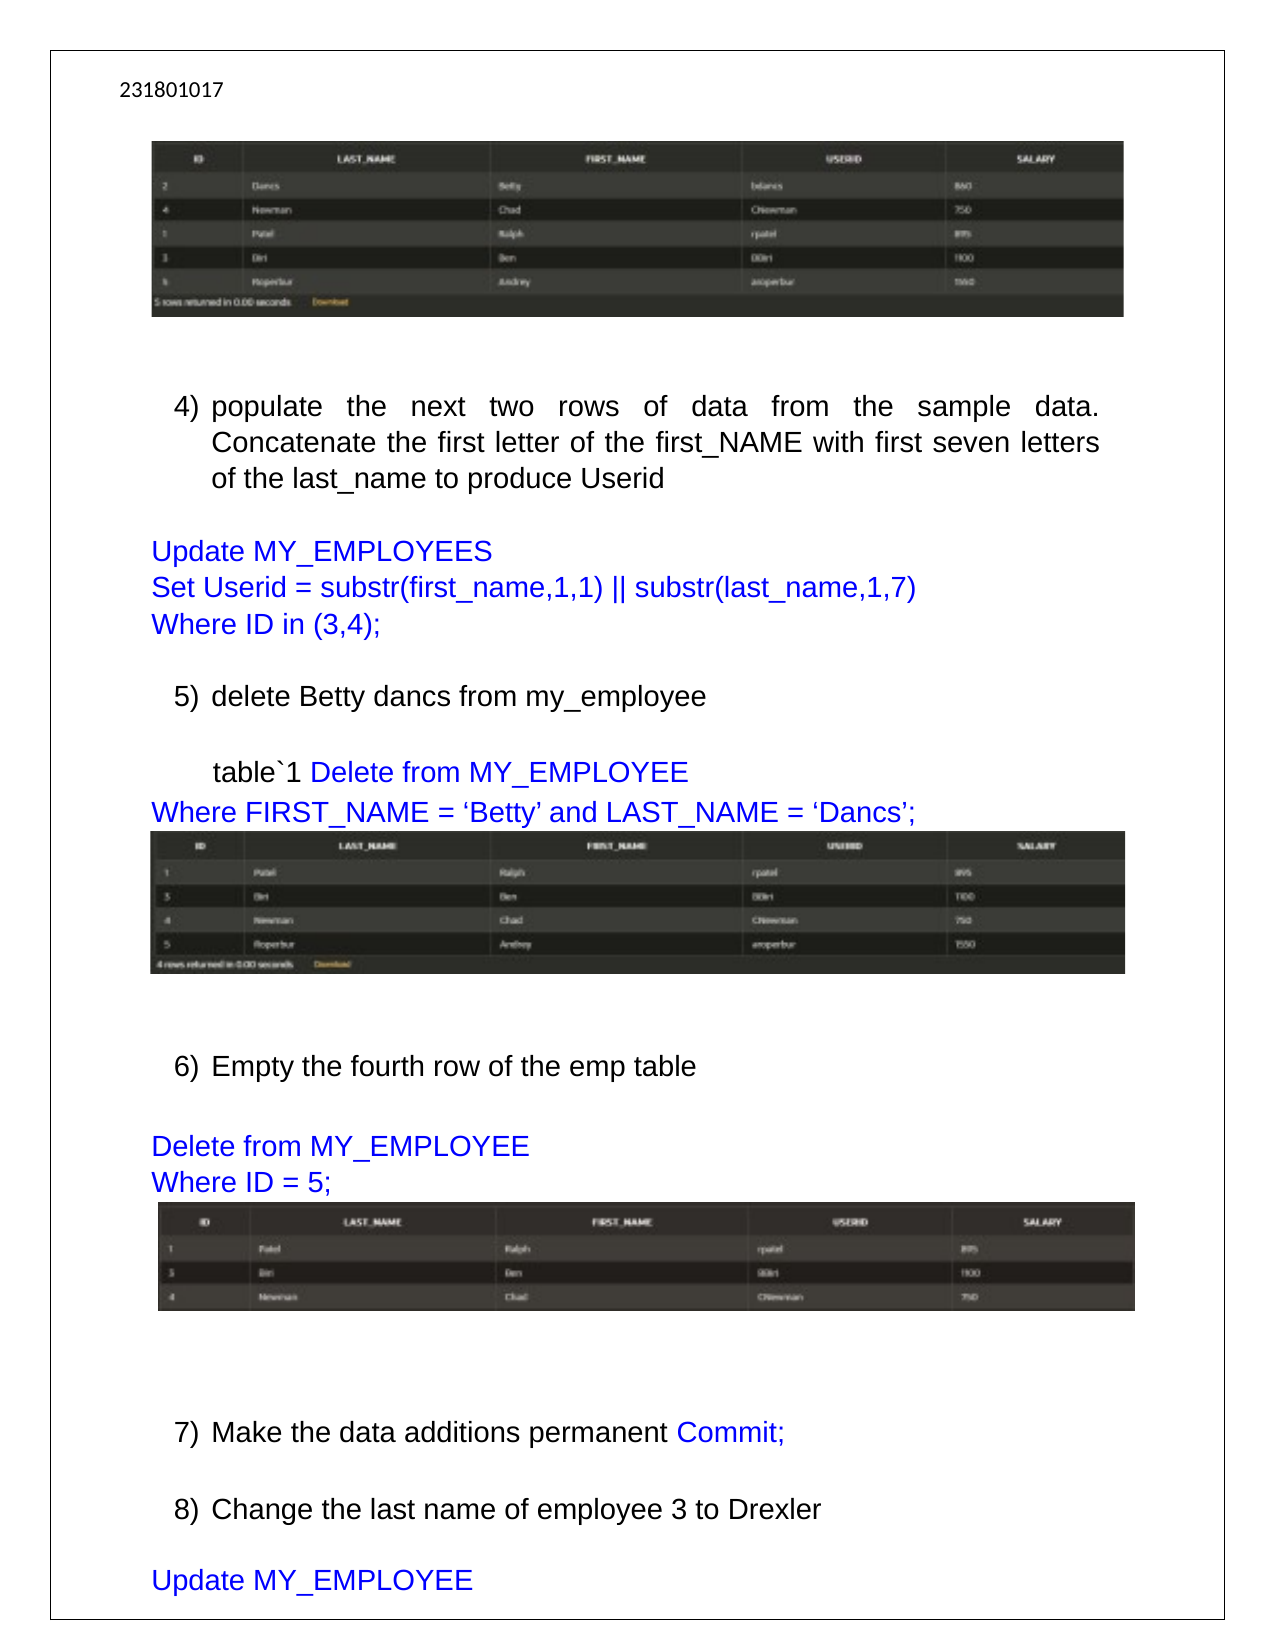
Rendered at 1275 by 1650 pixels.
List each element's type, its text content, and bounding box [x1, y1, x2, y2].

list Change the last name of employee 3 to Drexler [173, 1492, 1102, 1526]
text Update MY_EMPLOYEES [151, 534, 1220, 567]
text Delete from MY_EMPLOYEE [151, 1129, 1220, 1162]
text table`1 Delete from MY_EMPLOYEE [213, 755, 1220, 789]
text Where ID = 5; [151, 1166, 1220, 1199]
list Empty the fourth row of the emp table [173, 1049, 1102, 1083]
list delete Betty dancs from my_employee [173, 679, 1102, 712]
text Set Userid = substr(first_name,1,1) || substr(last_name,1,7) [151, 570, 1220, 604]
picture [150, 831, 1126, 974]
picture [151, 141, 1124, 317]
text Where FIRST_NAME = ‘Betty’ and LAST_NAME = ‘Dancs’; [151, 795, 1220, 828]
picture [158, 1202, 1135, 1311]
text Update MY_EMPLOYEE [151, 1563, 1220, 1596]
list Make the data additions permanent Commit; [173, 1415, 1102, 1448]
list populate the next two rows of data from the sample data. Concatenate the first letter of the first_NAME with first seven letters of the last_name to produce Userid [173, 389, 1102, 495]
text Where ID in (3,4); [151, 607, 1220, 641]
